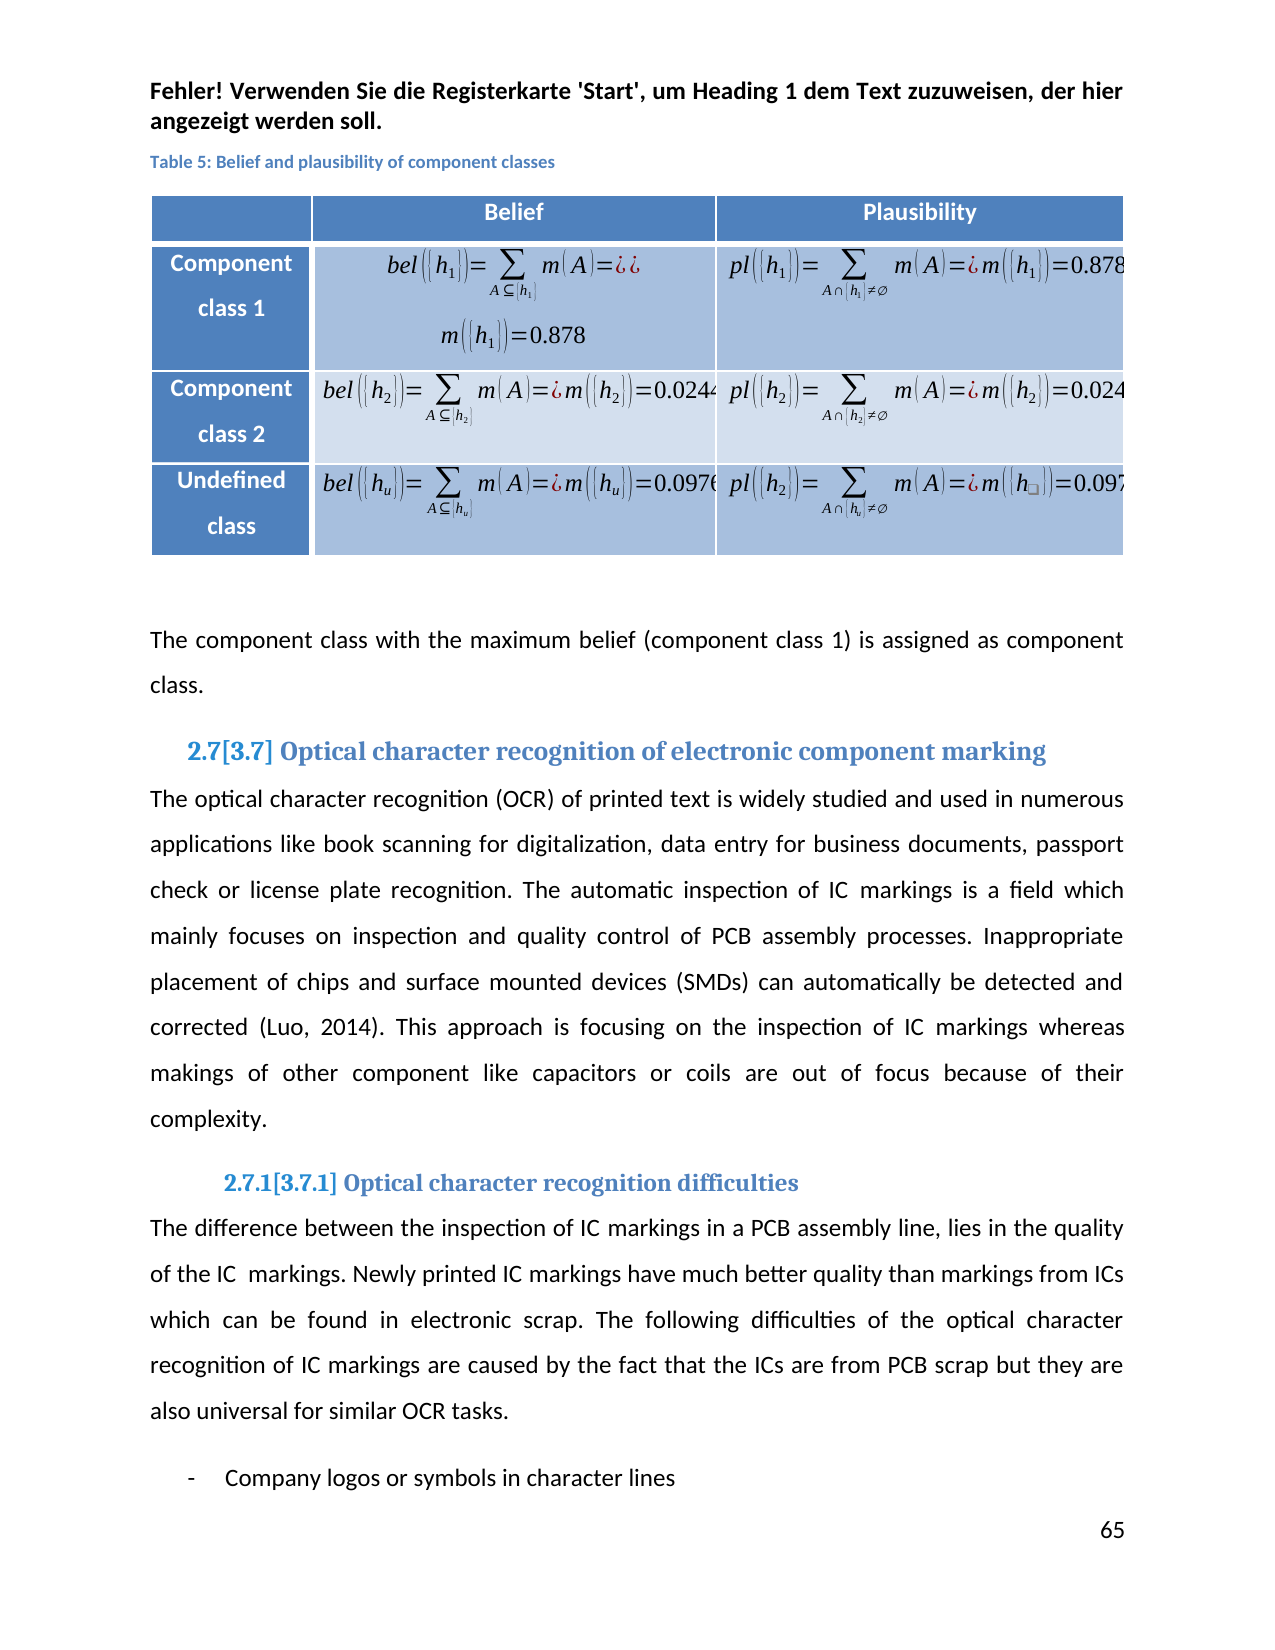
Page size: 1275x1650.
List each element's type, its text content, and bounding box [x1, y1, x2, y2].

table_cell [315, 465, 715, 555]
table_header [152, 196, 311, 241]
subtitle Optical character recognition difficulties [224, 1169, 1125, 1198]
table_header Belief [313, 196, 715, 241]
table_cell [717, 465, 1123, 555]
table_cell [717, 372, 1123, 462]
text The optical character recognition (OCR) of printed text is widely studied and used in numerous applications like book scanning for digitalization, data entry for business documents, passport check or license plate recognition. The automatic inspection of IC markings is a field which mainly focuses on inspection and quality control of PCB assembly processes. Inappropriate placement of chips and surface mounted devices (SMDs) can automatically be detected and corrected . This approach is focusing on the inspection of IC markings whereas makings of other component like capacitors or coils are out of focus because of their complexity. [150, 783, 1125, 1133]
table_header Plausibility [717, 196, 1123, 241]
text The component class with the maximum belief (component class 1) is assigned as component class. [150, 624, 1125, 700]
table_cell [315, 247, 715, 370]
list Company logos or symbols in character lines [187, 1462, 1125, 1492]
table_cell [717, 247, 1123, 370]
table_cell [315, 372, 715, 462]
table_cell Undefined class [152, 465, 309, 555]
table_cell Component class 2 [152, 372, 309, 462]
table_cell Component class 1 [152, 247, 309, 370]
text The difference between the inspection of IC markings in a PCB assembly line, lies in the quality of the IC markings. Newly printed IC markings have much better quality than markings from ICs which can be found in electronic scrap. The following difficulties of the optical character recognition of IC markings are caused by the fact that the ICs are from PCB scrap but they are also universal for similar OCR tasks. [150, 1212, 1125, 1426]
subtitle Optical character recognition of electronic component marking [187, 736, 1125, 767]
